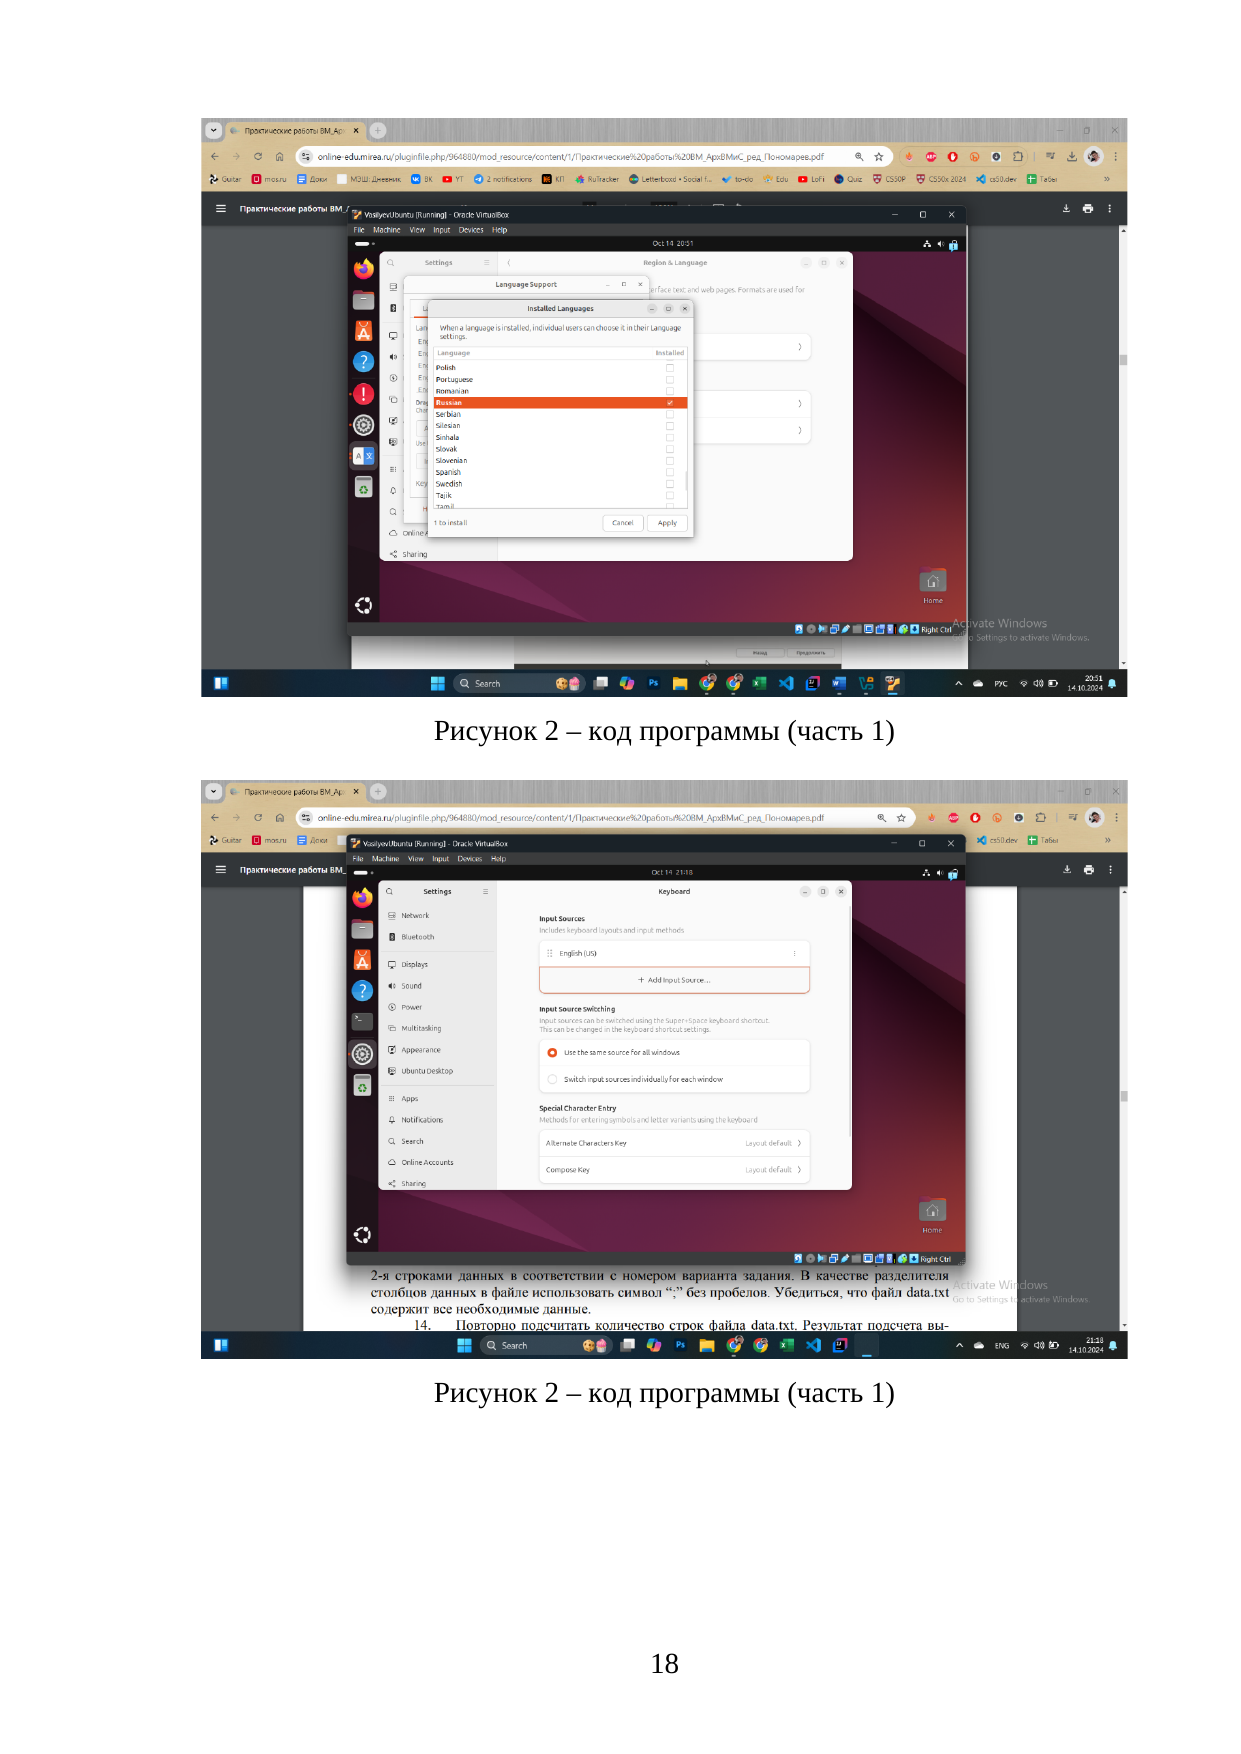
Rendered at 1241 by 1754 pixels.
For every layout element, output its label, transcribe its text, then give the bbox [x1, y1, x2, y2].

text Рисунок 2 – код программы (часть 1) [177, 1376, 1152, 1409]
text Рисунок 2 – код программы (часть 1) [177, 713, 1152, 747]
picture [201, 780, 1128, 1359]
picture [201, 118, 1128, 697]
